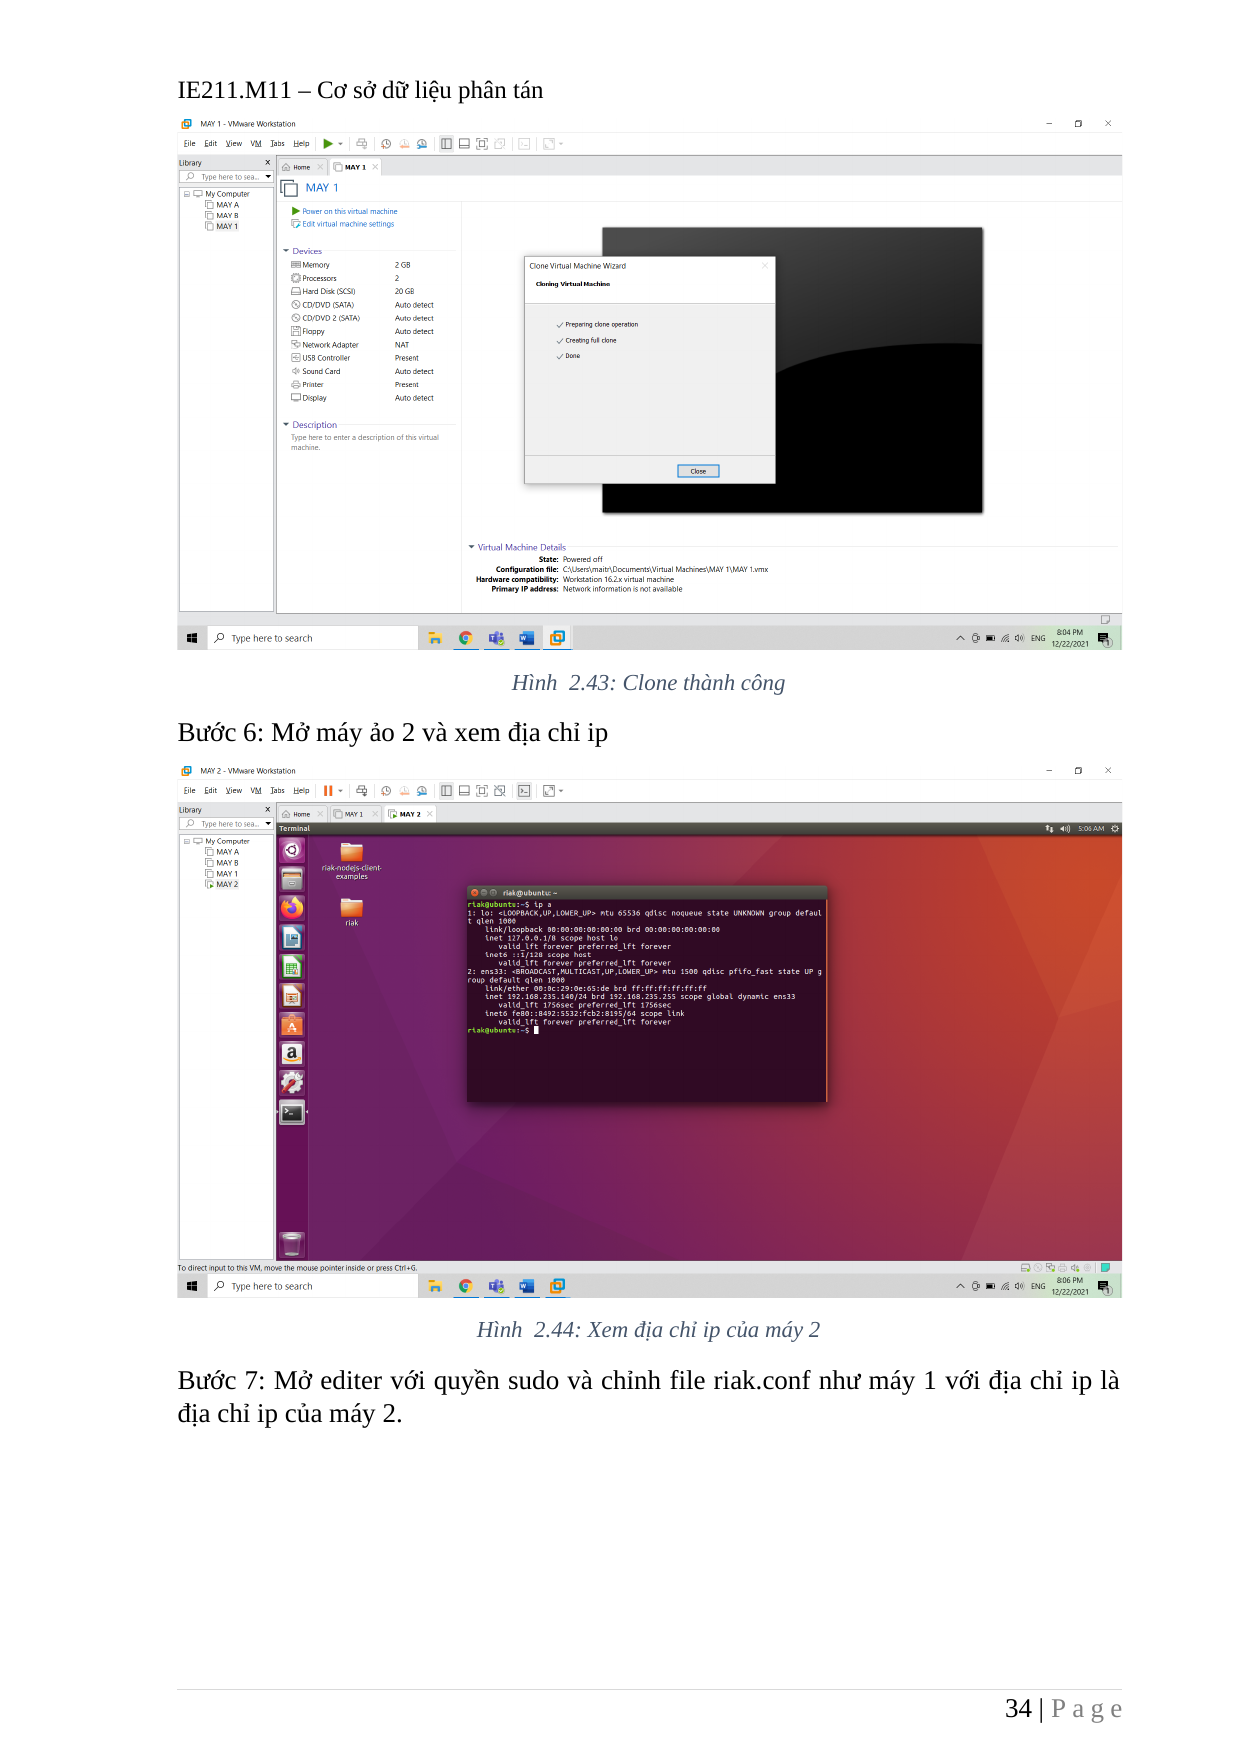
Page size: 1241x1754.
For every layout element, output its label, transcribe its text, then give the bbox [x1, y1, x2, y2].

text Bước 7: Mở editer với quyền sudo và chỉnh file riak.conf như máy 1 với địa chỉ ip là địa chỉ ip của máy 2. [177, 1364, 1122, 1428]
picture [177, 118, 1123, 650]
picture [177, 766, 1123, 1298]
text Bước 6: Mở máy ảo 2 và xem địa chỉ ip [177, 716, 1122, 747]
